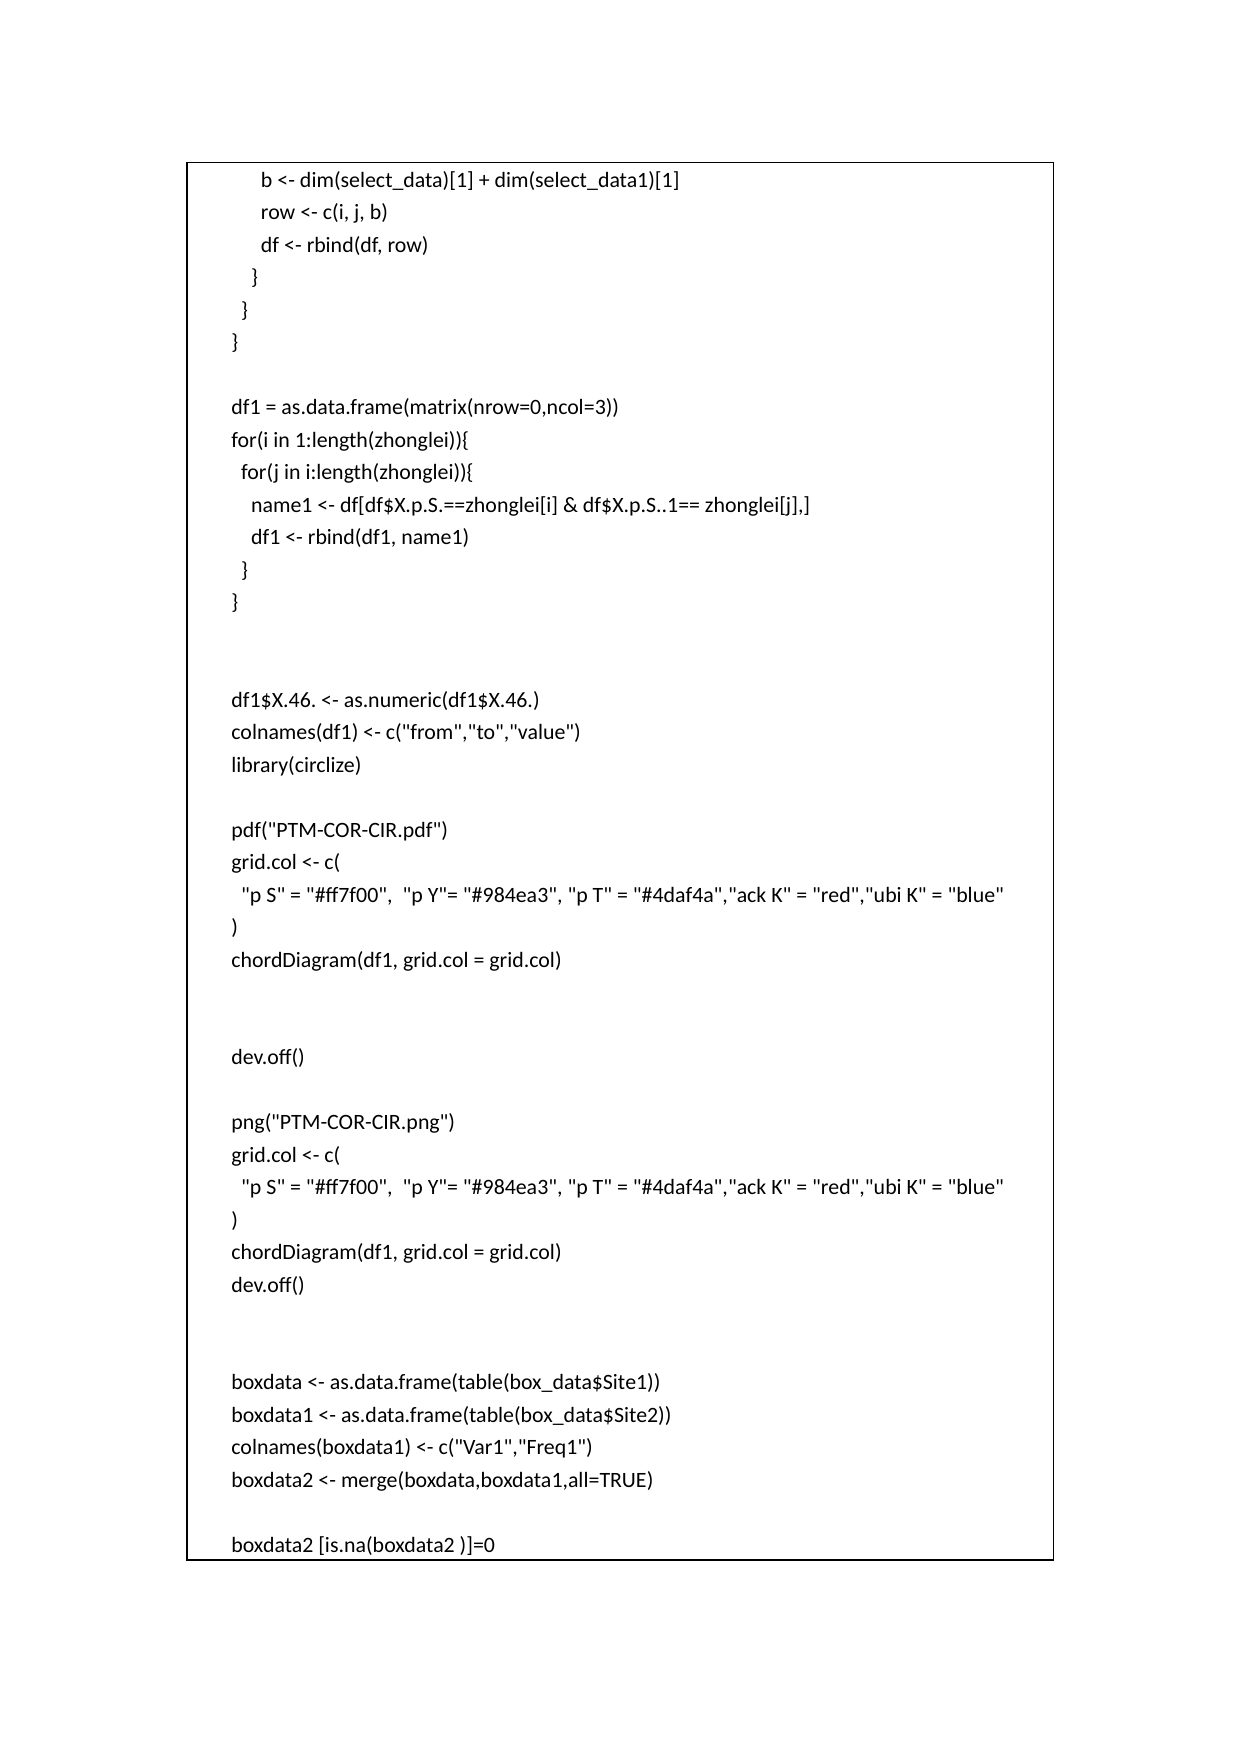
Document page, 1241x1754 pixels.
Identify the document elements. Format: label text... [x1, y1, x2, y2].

text grid.col <- c( [188, 1138, 1053, 1171]
text row <- c(i, j, b) [188, 196, 1053, 228]
text for(j in i:length(zhonglei)){ [188, 456, 1053, 488]
text boxdata2 <- merge(boxdata,boxdata1,all=TRUE) [188, 1463, 1053, 1496]
text library(circlize) [188, 748, 1053, 781]
text } [188, 326, 1053, 358]
text dev.off() [188, 1041, 1053, 1073]
text png("PTM-COR-CIR.png") [188, 1106, 1053, 1138]
text } [188, 293, 1053, 326]
text chordDiagram(df1, grid.col = grid.col) [188, 1236, 1053, 1268]
text df1 = as.data.frame(matrix(nrow=0,ncol=3)) [188, 391, 1053, 423]
text } [188, 261, 1053, 293]
text chordDiagram(df1, grid.col = grid.col) [188, 943, 1053, 976]
text b <- dim(select_data)[1] + dim(select_data1)[1] [188, 163, 1053, 196]
text ) [188, 911, 1053, 943]
text ) [188, 1203, 1053, 1236]
text "p S" = "#ff7f00", "p Y"= "#984ea3", "p T" = "#4daf4a","ack K" = "red","ubi K" = "blue" [188, 1171, 1053, 1203]
text colnames(df1) <- c("from","to","value") [188, 716, 1053, 748]
text colnames(boxdata1) <- c("Var1","Freq1") [188, 1431, 1053, 1463]
text name1 <- df[df$X.p.S.==zhonglei[i] & df$X.p.S..1== zhonglei[j],] [188, 488, 1053, 521]
text boxdata <- as.data.frame(table(box_data$Site1)) [188, 1366, 1053, 1398]
text pdf("PTM-COR-CIR.pdf") [188, 813, 1053, 846]
text } [188, 553, 1053, 586]
text boxdata1 <- as.data.frame(table(box_data$Site2)) [188, 1398, 1053, 1431]
text grid.col <- c( [188, 846, 1053, 878]
text "p S" = "#ff7f00", "p Y"= "#984ea3", "p T" = "#4daf4a","ack K" = "red","ubi K" = "blue" [188, 878, 1053, 911]
text } [188, 586, 1053, 618]
text df1$X.46. <- as.numeric(df1$X.46.) [188, 683, 1053, 716]
text for(i in 1:length(zhonglei)){ [188, 423, 1053, 456]
text df1 <- rbind(df1, name1) [188, 521, 1053, 553]
text dev.off() [188, 1268, 1053, 1301]
text boxdata2 [is.na(boxdata2 )]=0 [188, 1528, 1053, 1559]
text df <- rbind(df, row) [188, 228, 1053, 261]
